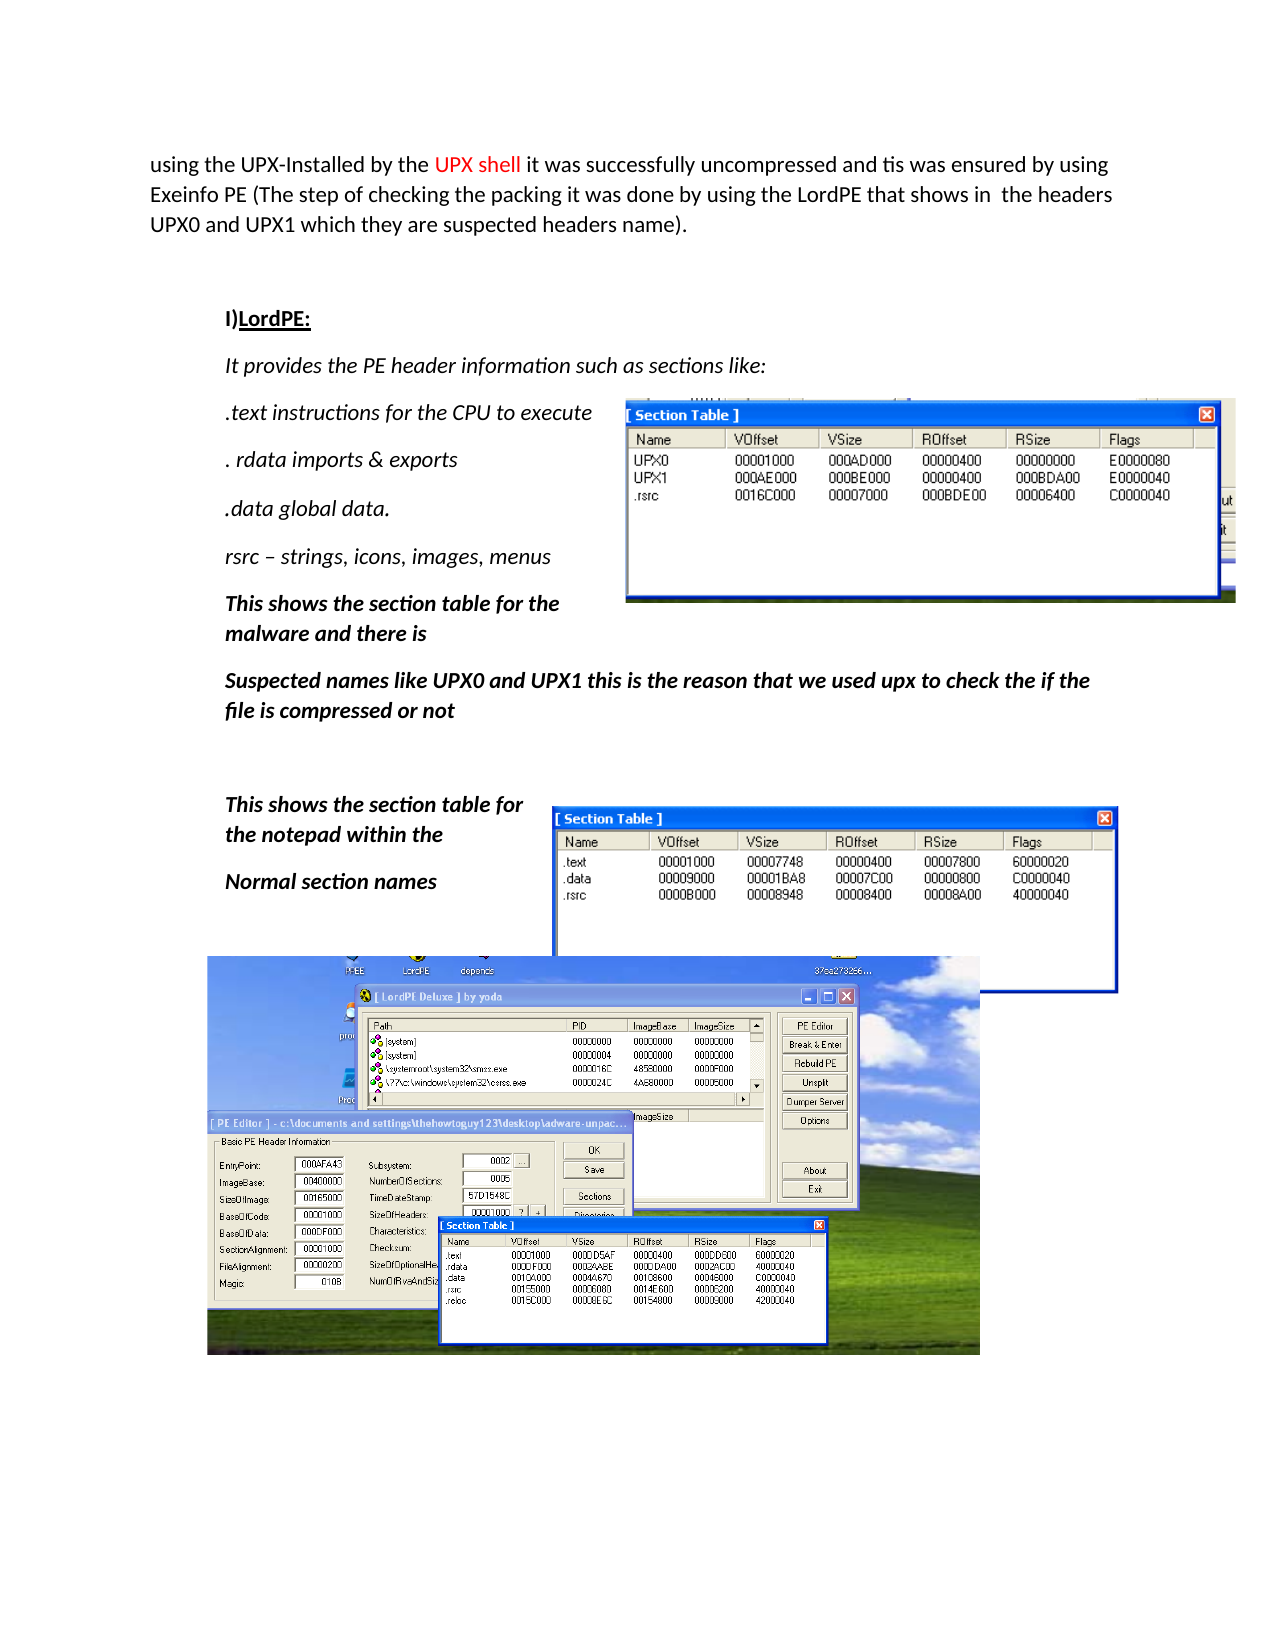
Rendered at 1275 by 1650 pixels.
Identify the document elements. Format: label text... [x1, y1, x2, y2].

text .data global data. [225, 492, 625, 523]
text rsrc – strings, icons, images, menus [225, 542, 625, 570]
text It provides the PE header information such as sections like: [225, 351, 1125, 379]
text Suspected names like UPX0 and UPX1 this is the reason that we used upx to check the if the file is compressed or not [225, 666, 1125, 724]
text . rdata imports & exports [225, 445, 625, 473]
picture [625, 398, 1236, 603]
text This shows the section table for the notepad within the [225, 790, 1125, 848]
text I)LordPE: [150, 304, 1125, 332]
text Normal section names [150, 867, 551, 895]
text This shows the section table for the malware and there is [225, 589, 1125, 647]
picture [207, 806, 1123, 1355]
text .text instructions for the CPU to execute [225, 398, 625, 426]
